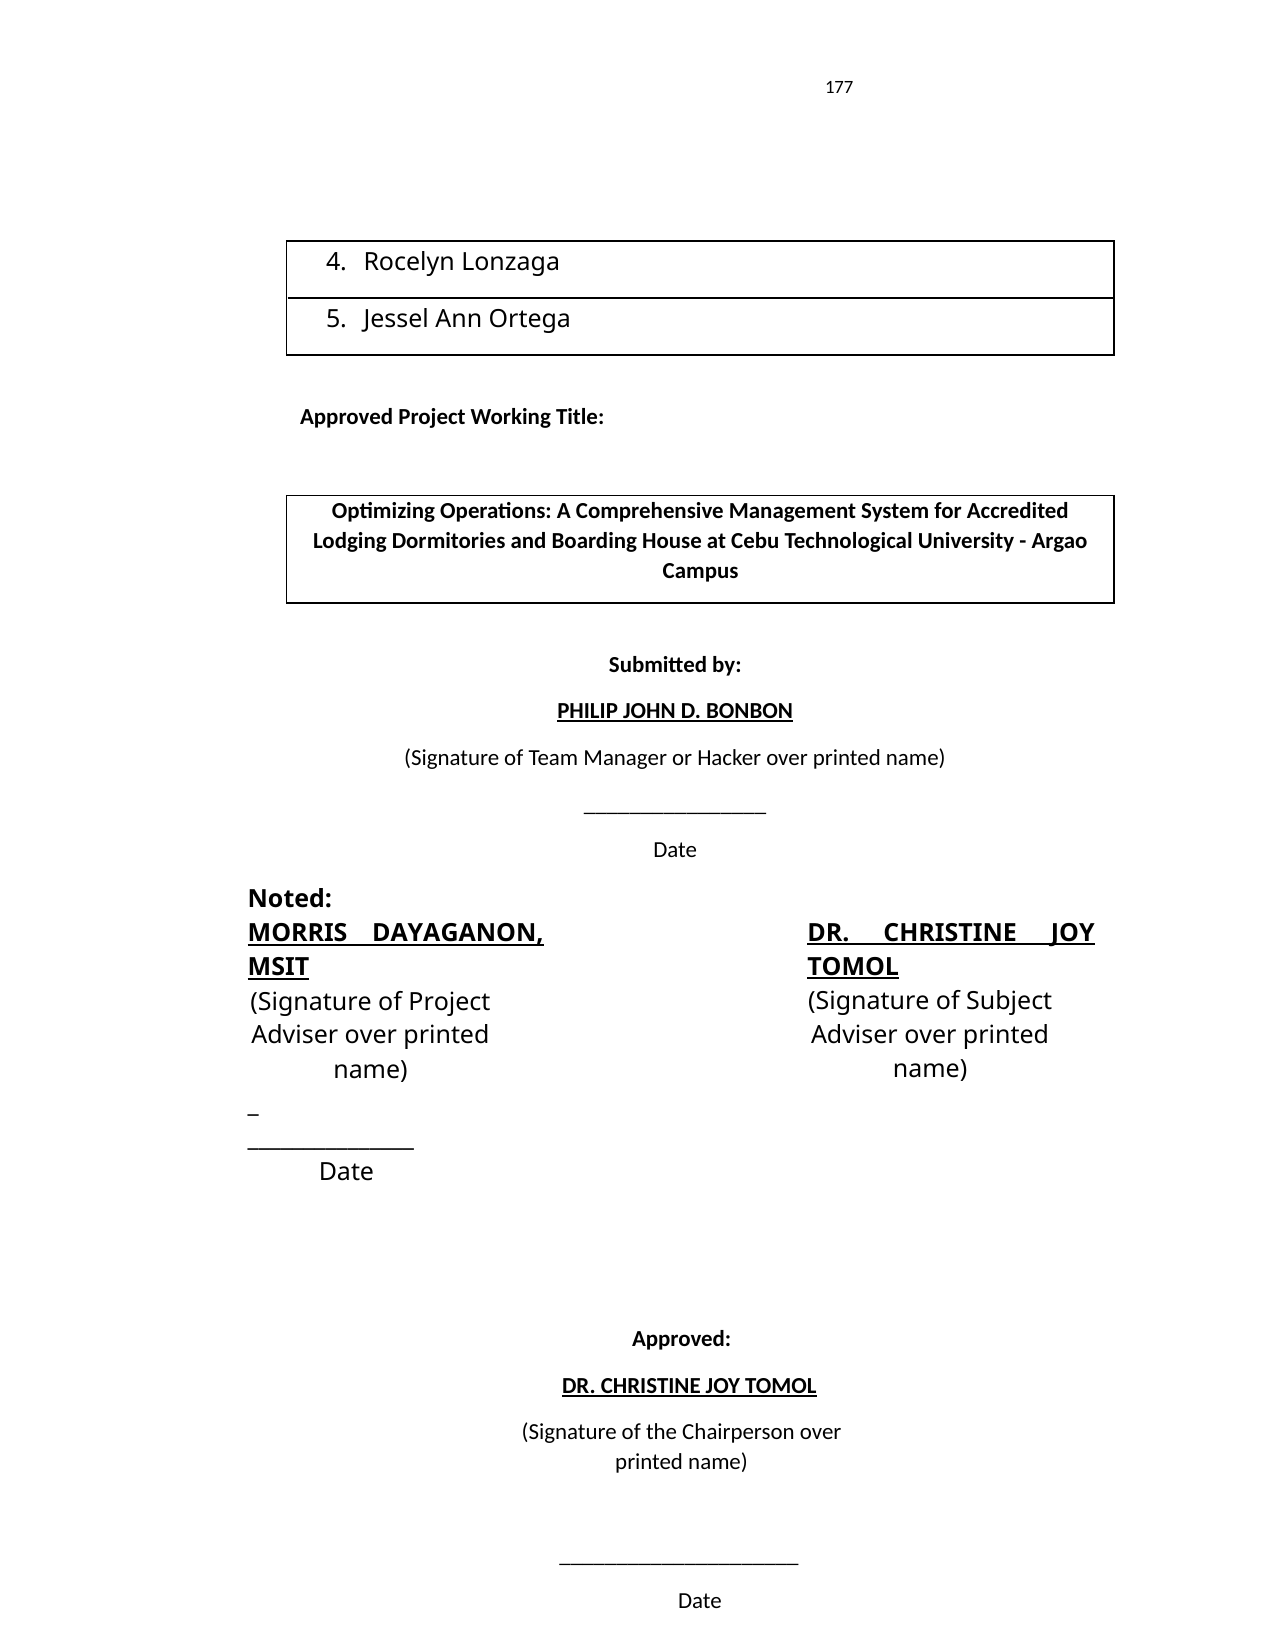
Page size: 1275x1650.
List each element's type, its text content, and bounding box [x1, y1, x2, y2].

text ________________ [225, 789, 1125, 817]
table_header Optimizing Operations: A Comprehensive Management System for Accredited Lodging Dormitories and Boarding House at Cebu Technological University - Argao Campus [287, 496, 1113, 602]
text (Signature of Team Manager or Hacker over printed name) [225, 743, 1125, 771]
text PHILIP JOHN D. BONBON [225, 696, 1125, 724]
text Submitted by: [225, 650, 1125, 678]
text Approved Project Working Title: [225, 402, 1125, 430]
table_cell Rocelyn Lonzaga [287, 242, 1113, 297]
text Date [225, 835, 1125, 863]
table_cell Jessel Ann Ortega [287, 298, 1113, 354]
